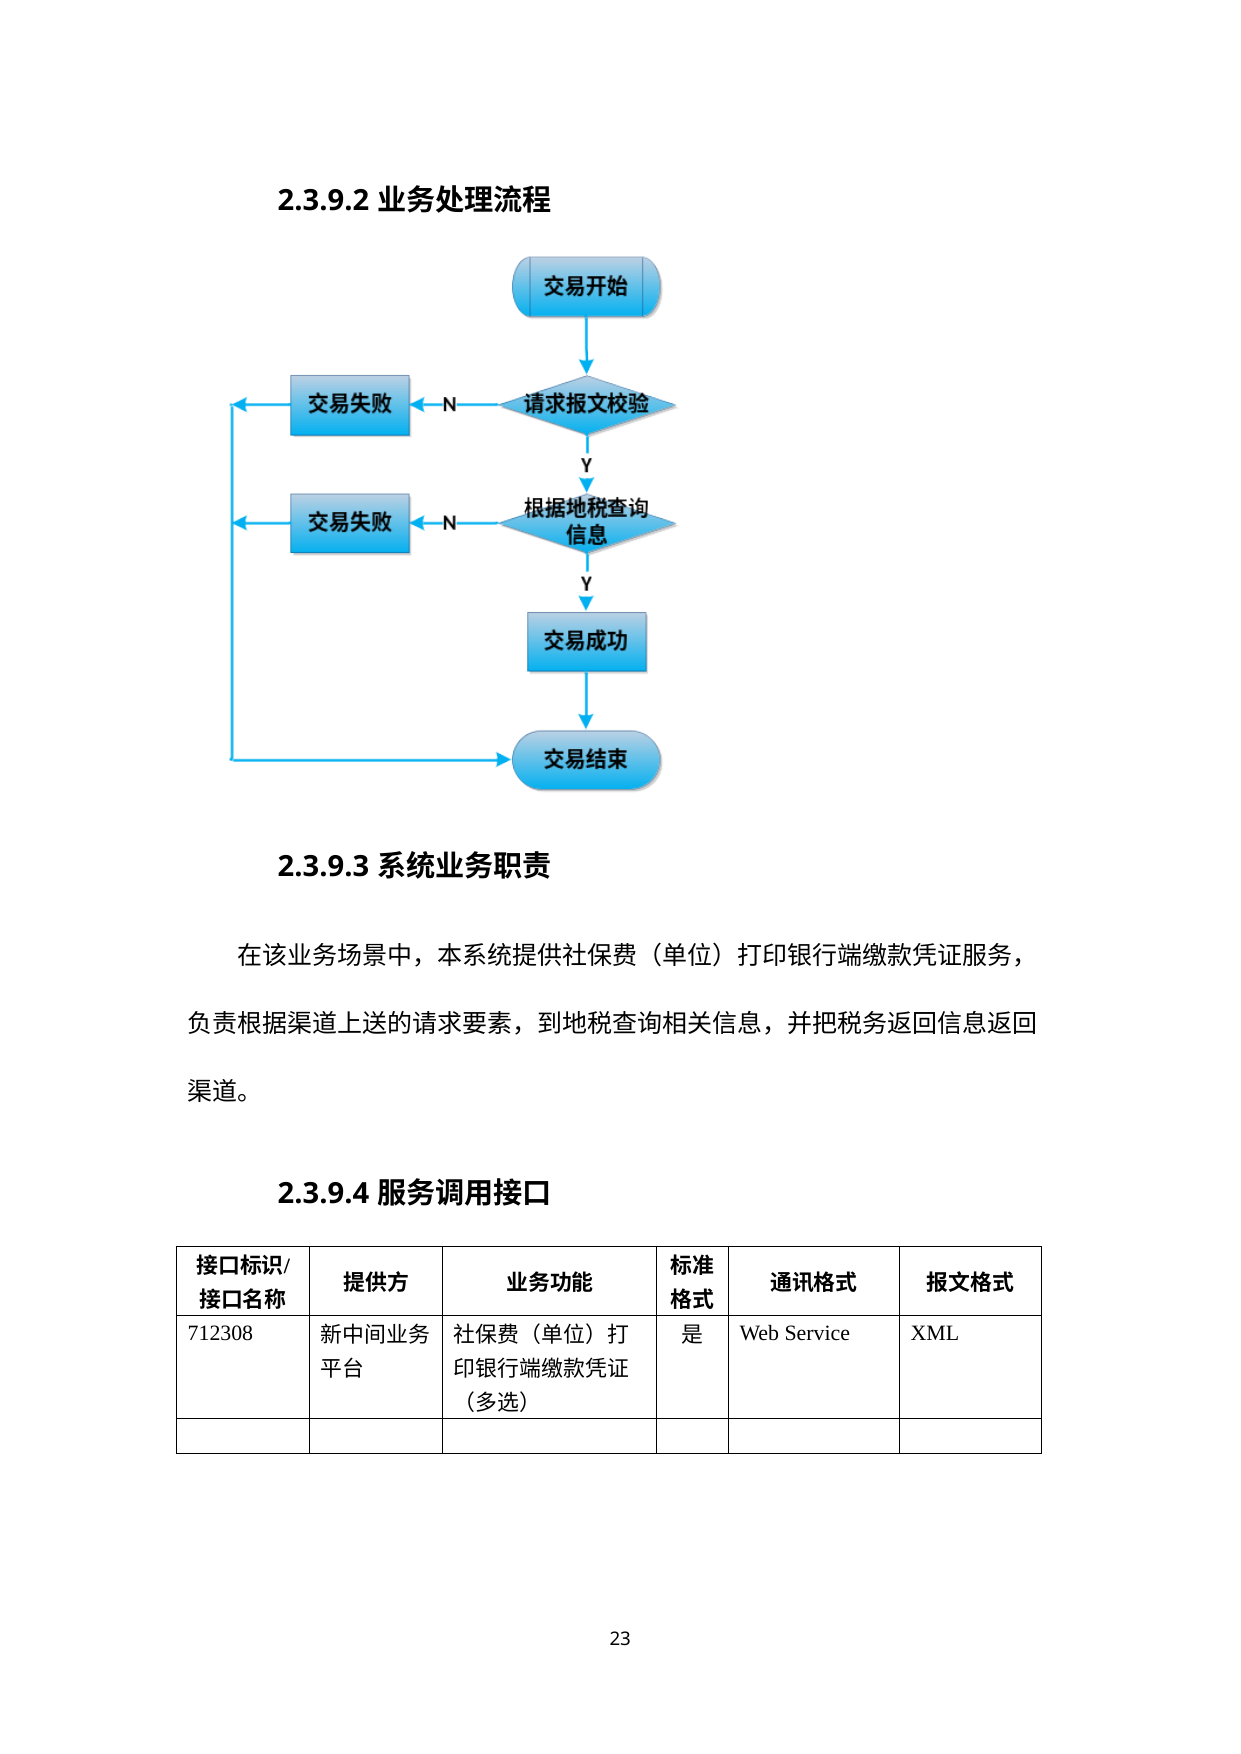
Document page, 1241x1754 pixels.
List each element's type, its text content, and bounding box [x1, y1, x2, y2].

table_cell [657, 1419, 728, 1453]
table_header 标准格式 [657, 1247, 728, 1315]
table_header 接口标识/接口名称 [177, 1247, 309, 1315]
table_cell [177, 1419, 309, 1453]
text 在该业务场景中，本系统提供社保费（单位）打印银行端缴款凭证服务，负责根据渠道上送的请求要素，到地税查询相关信息，并把税务返回信息返回渠道。 [187, 919, 1053, 1123]
table_cell 是 [657, 1316, 728, 1418]
table_header 提供方 [310, 1247, 442, 1315]
table_cell [310, 1419, 442, 1453]
subtitle 服务调用接口 [277, 1157, 1053, 1225]
table_cell 社保费（单位）打印银行端缴款凭证（多选） [443, 1316, 656, 1418]
table_cell XML [900, 1316, 1041, 1418]
subtitle 系统业务职责 [277, 830, 1053, 898]
table_cell 712308 [177, 1316, 309, 1418]
table_header 业务功能 [443, 1247, 656, 1315]
subtitle 业务处理流程 [277, 164, 1053, 232]
table_header 通讯格式 [729, 1247, 899, 1315]
table_cell [443, 1419, 656, 1453]
table_cell [900, 1419, 1041, 1453]
table_cell 新中间业务平台 [310, 1316, 442, 1418]
table_header 报文格式 [900, 1247, 1041, 1315]
table_cell Web Service [729, 1316, 899, 1418]
table_cell [729, 1419, 899, 1453]
